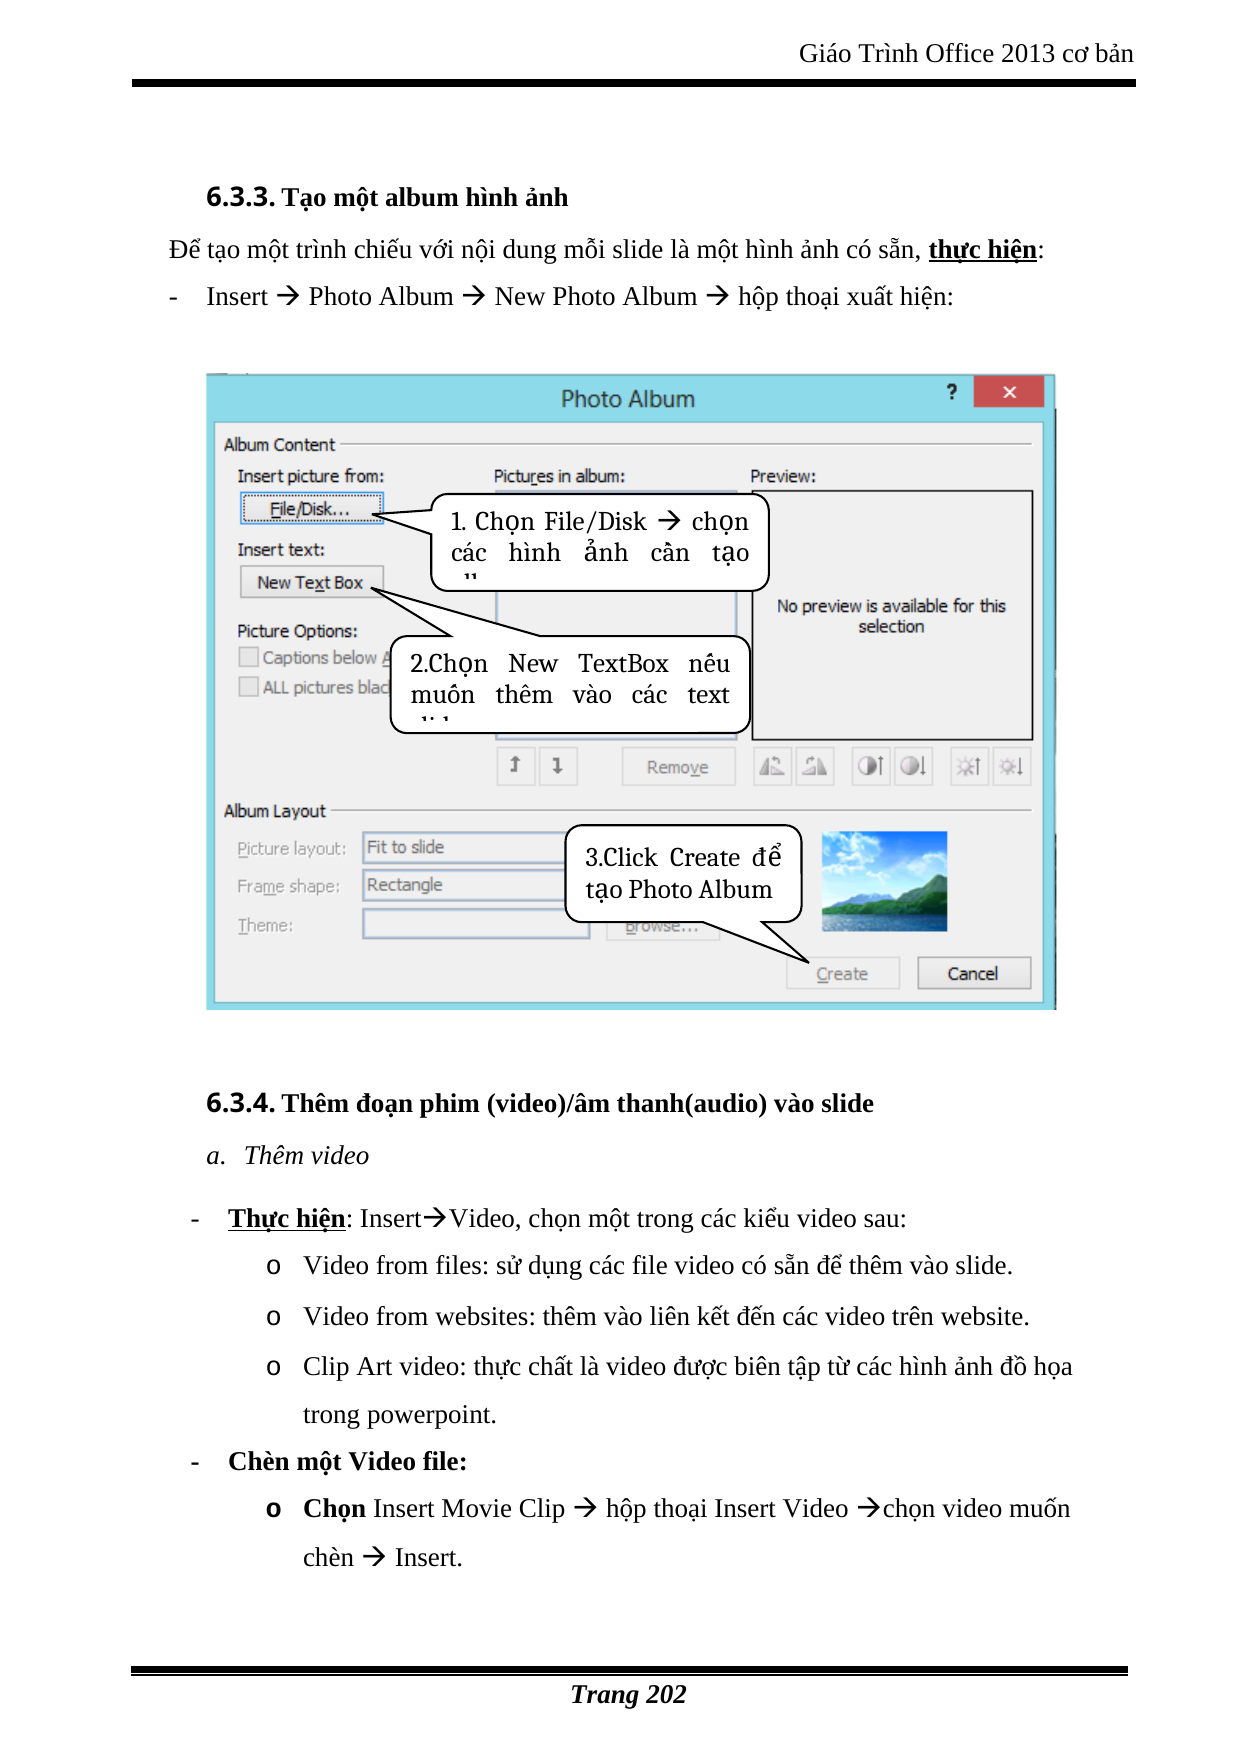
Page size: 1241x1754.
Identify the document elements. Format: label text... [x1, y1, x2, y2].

list Video from files: sử dụng các file video có sẵn để thêm vào slide. [265, 1249, 1128, 1283]
list Chèn một Video file: [190, 1445, 1128, 1476]
list Clip Art video: thực chất là video được biên tập từ các hình ảnh đồ họa trong powerpoint. [265, 1350, 1128, 1430]
list Insert Photo Album New Photo Album hộp thoại xuất hiện: [169, 280, 1128, 311]
list Chọn Insert Movie Clip hộp thoại Insert Video chọn video muốn chèn Insert. [265, 1492, 1128, 1572]
text Tạo một album hình ảnh [206, 178, 1128, 215]
list Video from websites: thêm vào liên kết đến các video trên website. [265, 1299, 1128, 1333]
list Thêm video [206, 1139, 1128, 1170]
list Thực hiện: InsertVideo, chọn một trong các kiểu video sau: [190, 1203, 1128, 1234]
text Thêm đoạn phim (video)/âm thanh(audio) vào slide [206, 1084, 1128, 1121]
picture [206, 373, 1057, 1010]
text Để tạo một trình chiếu với nội dung mỗi slide là một hình ảnh có sẵn, thực hiện: [131, 233, 1128, 264]
